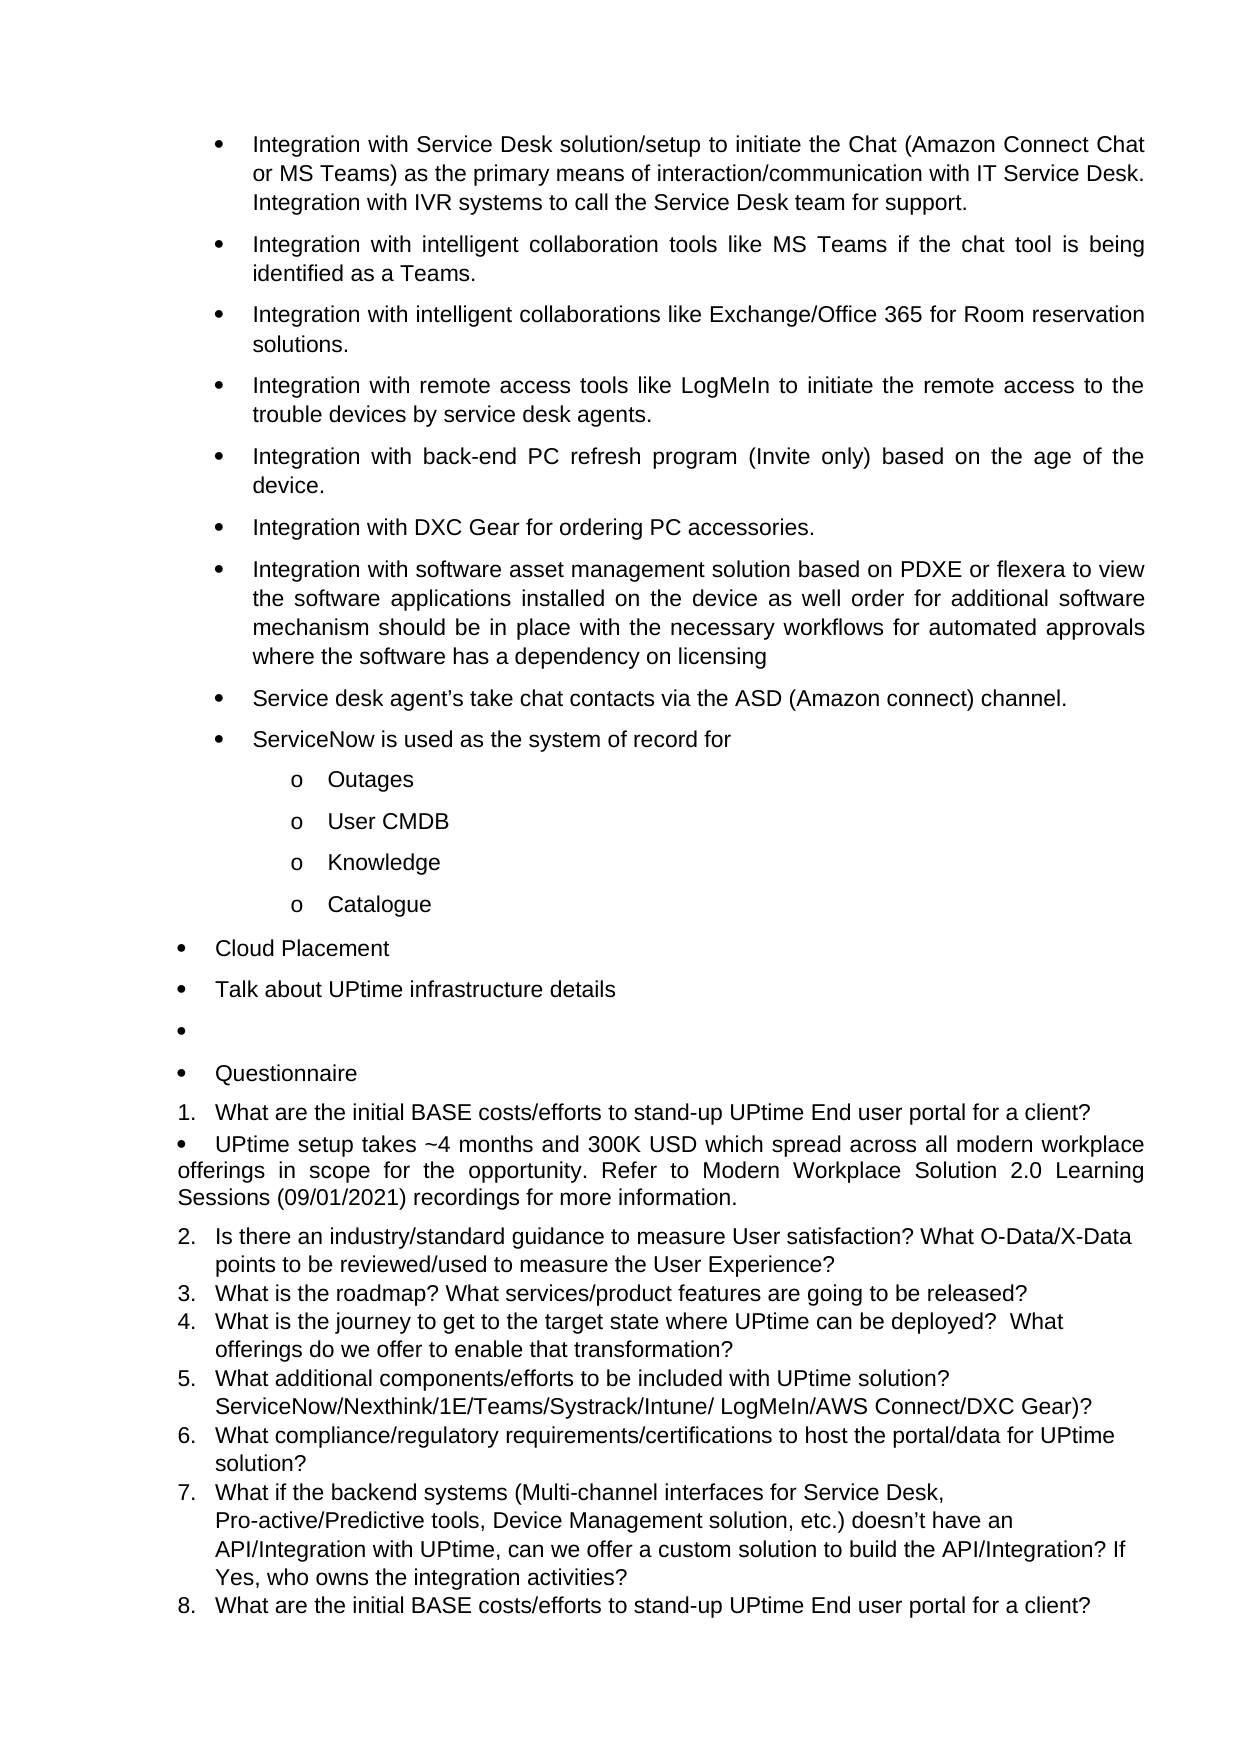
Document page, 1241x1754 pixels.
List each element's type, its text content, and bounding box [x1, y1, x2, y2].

list Integration with DXC Gear for ordering PC accessories. [215, 511, 1146, 540]
list What compliance/regulatory requirements/certifications to host the portal/data for UPtime solution? [177, 1422, 1146, 1477]
list What is the journey to get to the target state where UPtime can be deployed? What offerings do we offer to enable that transformation? [177, 1308, 1146, 1363]
list Integration with intelligent collaborations like Exchange/Office 365 for Room reservation solutions. [215, 298, 1146, 357]
list ServiceNow is used as the system of record for [215, 723, 1146, 753]
list User CMDB [290, 807, 1146, 836]
text UPtime setup takes ~4 months and 300K USD which spread across all modern workplace offerings in scope for the opportunity. Refer to Modern Workplace Solution 2.0 Learning Sessions (09/01/2021) recordings for more information. [177, 1131, 1146, 1210]
list Service desk agent’s take chat contacts via the ASD (Amazon connect) channel. [215, 682, 1146, 711]
list What are the initial BASE costs/efforts to stand-up UPtime End user portal for a client? [177, 1098, 1146, 1125]
list Integration with software asset management solution based on PDXE or flexera to view the software applications installed on the device as well order for additional software mechanism should be in place with the necessary workflows for automated approvals where the software has a dependency on licensing [215, 553, 1146, 669]
list What is the roadmap? What services/product features are going to be released? [177, 1279, 1146, 1306]
list Integration with intelligent collaboration tools like MS Teams if the chat tool is being identified as a Teams. [215, 228, 1146, 286]
list What are the initial BASE costs/efforts to stand-up UPtime End user portal for a client? [177, 1592, 1146, 1619]
list What if the backend systems (Multi-channel interfaces for Service Desk, Pro-active/Predictive tools, Device Management solution, etc.) doesn’t have an API/Integration with UPtime, can we offer a custom solution to build the API/Integration? If Yes, who owns the integration activities? [177, 1479, 1146, 1590]
list Integration with Service Desk solution/setup to initiate the Chat (Amazon Connect Chat or MS Teams) as the primary means of interaction/communication with IT Service Desk. Integration with IVR systems to call the Service Desk team for support. [215, 128, 1146, 215]
text Cloud Placement [177, 932, 1146, 961]
list Integration with back-end PC refresh program (Invite only) based on the age of the device. [215, 440, 1146, 498]
list Is there an industry/standard guidance to measure User satisfaction? What O-Data/X-Data points to be reviewed/used to measure the User Experience? [177, 1223, 1146, 1277]
list What additional components/efforts to be included with UPtime solution? ServiceNow/Nexthink/1E/Teams/Systrack/Intune/ LogMeIn/AWS Connect/DXC Gear)? [177, 1365, 1146, 1420]
list Catalogue [290, 890, 1146, 919]
list Integration with remote access tools like LogMeIn to initiate the remote access to the trouble devices by service desk agents. [215, 369, 1146, 428]
text Talk about UPtime infrastructure details [177, 973, 1146, 1003]
list Outages [290, 765, 1146, 794]
text Questionnaire [177, 1057, 1146, 1086]
list Knowledge [290, 848, 1146, 878]
